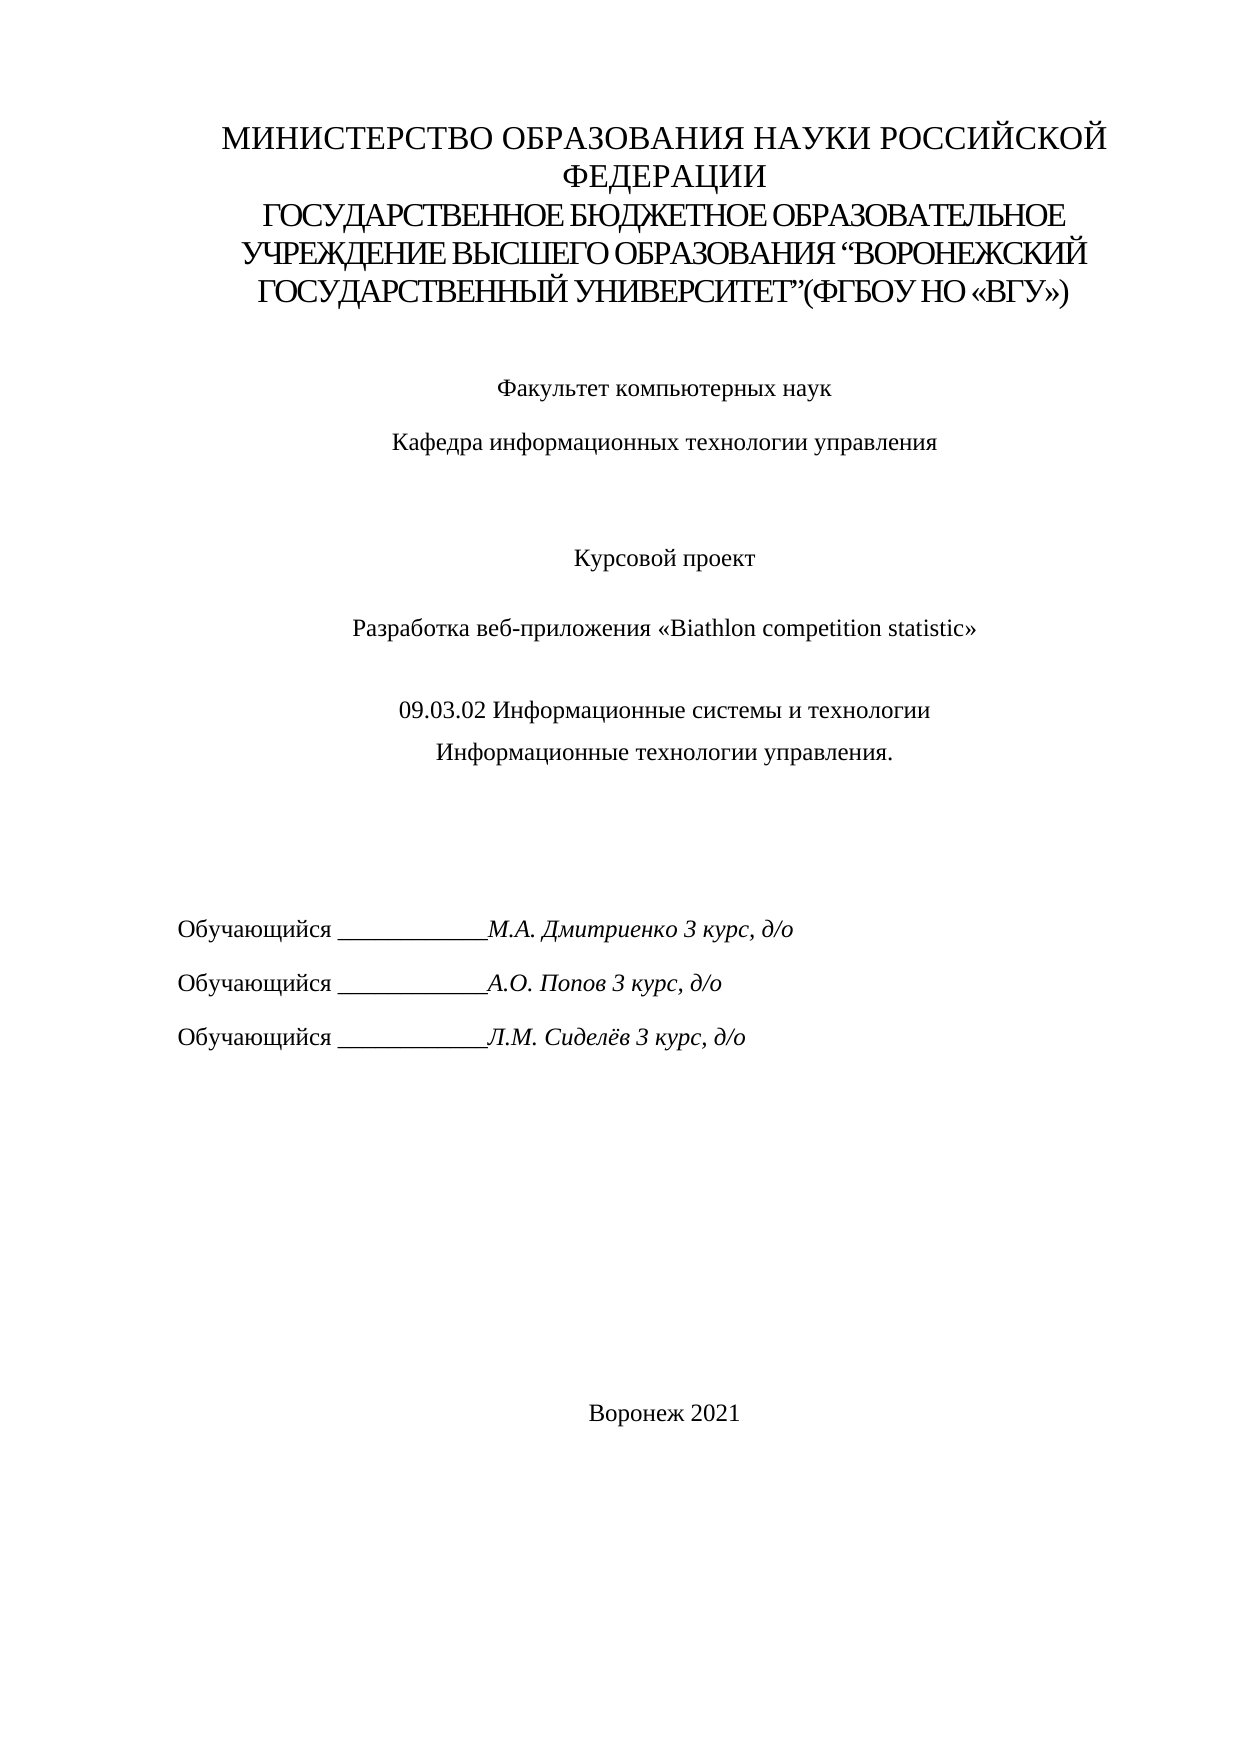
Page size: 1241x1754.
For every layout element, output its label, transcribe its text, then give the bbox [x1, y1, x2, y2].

text 09.03.02 Информационные системы и технологии [177, 696, 1152, 724]
text Кафедра информационных технологии управления [177, 427, 1152, 456]
text Информационные технологии управления. [177, 737, 1152, 766]
text Обучающийся ____________М.А. Дмитриенко 3 курс, д/о [177, 914, 1152, 943]
text Факультет компьютерных наук [177, 373, 1152, 402]
text ГОСУДАРСТВЕННОЕ БЮДЖЕТНОЕ ОБРАЗОВАТЕЛЬНОЕ УЧРЕЖДЕНИЕ ВЫСШЕГО ОБРАЗОВАНИЯ “ВОРОНЕЖСКИЙ ГОСУДАРСТВЕННЫЙ УНИВЕРСИТЕТ”(ФГБОУ НО «ВГУ») [177, 195, 1152, 310]
text Обучающийся ____________А.О. Попов 3 курс, д/о [177, 968, 1152, 997]
text Воронеж 2021 [177, 1398, 1152, 1427]
text Курсовой проект [177, 543, 1152, 572]
text Разработка веб-приложения «Biathlon competition statistic» [177, 613, 1152, 642]
text МИНИСТЕРСТВО ОБРАЗОВАНИЯ НАУКИ РОССИЙСКОЙ ФЕДЕРАЦИИ [177, 118, 1152, 195]
text Обучающийся ____________Л.М. Сиделёв 3 курс, д/о [177, 1022, 1152, 1051]
